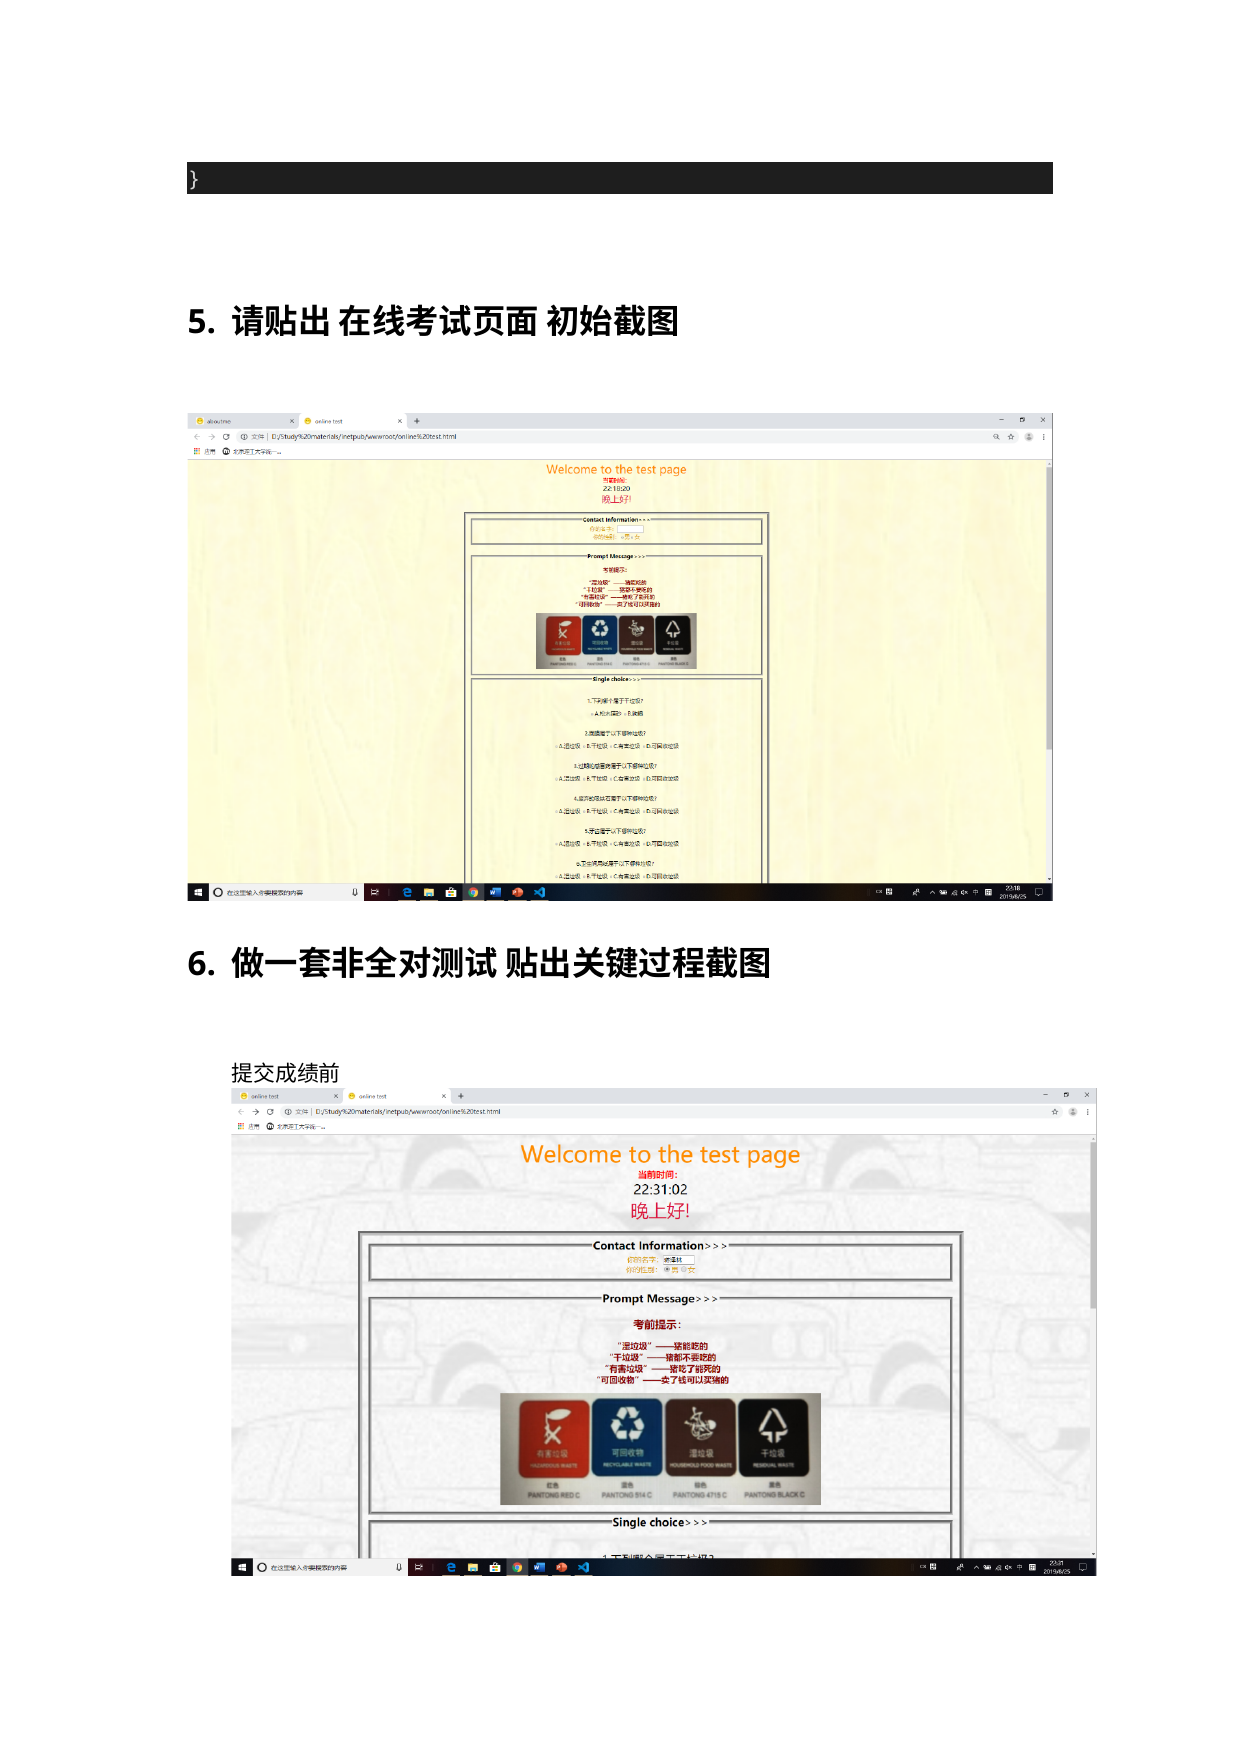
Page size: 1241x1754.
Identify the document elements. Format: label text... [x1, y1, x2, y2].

subtitle 请贴出 在线考试页面 初始截图 [187, 287, 1053, 352]
text } [187, 162, 1053, 194]
picture [231, 1088, 1097, 1576]
text 提交成绩前 [231, 1056, 1053, 1088]
picture [187, 413, 1053, 901]
subtitle 做一套非全对测试 贴出关键过程截图 [187, 928, 1053, 993]
